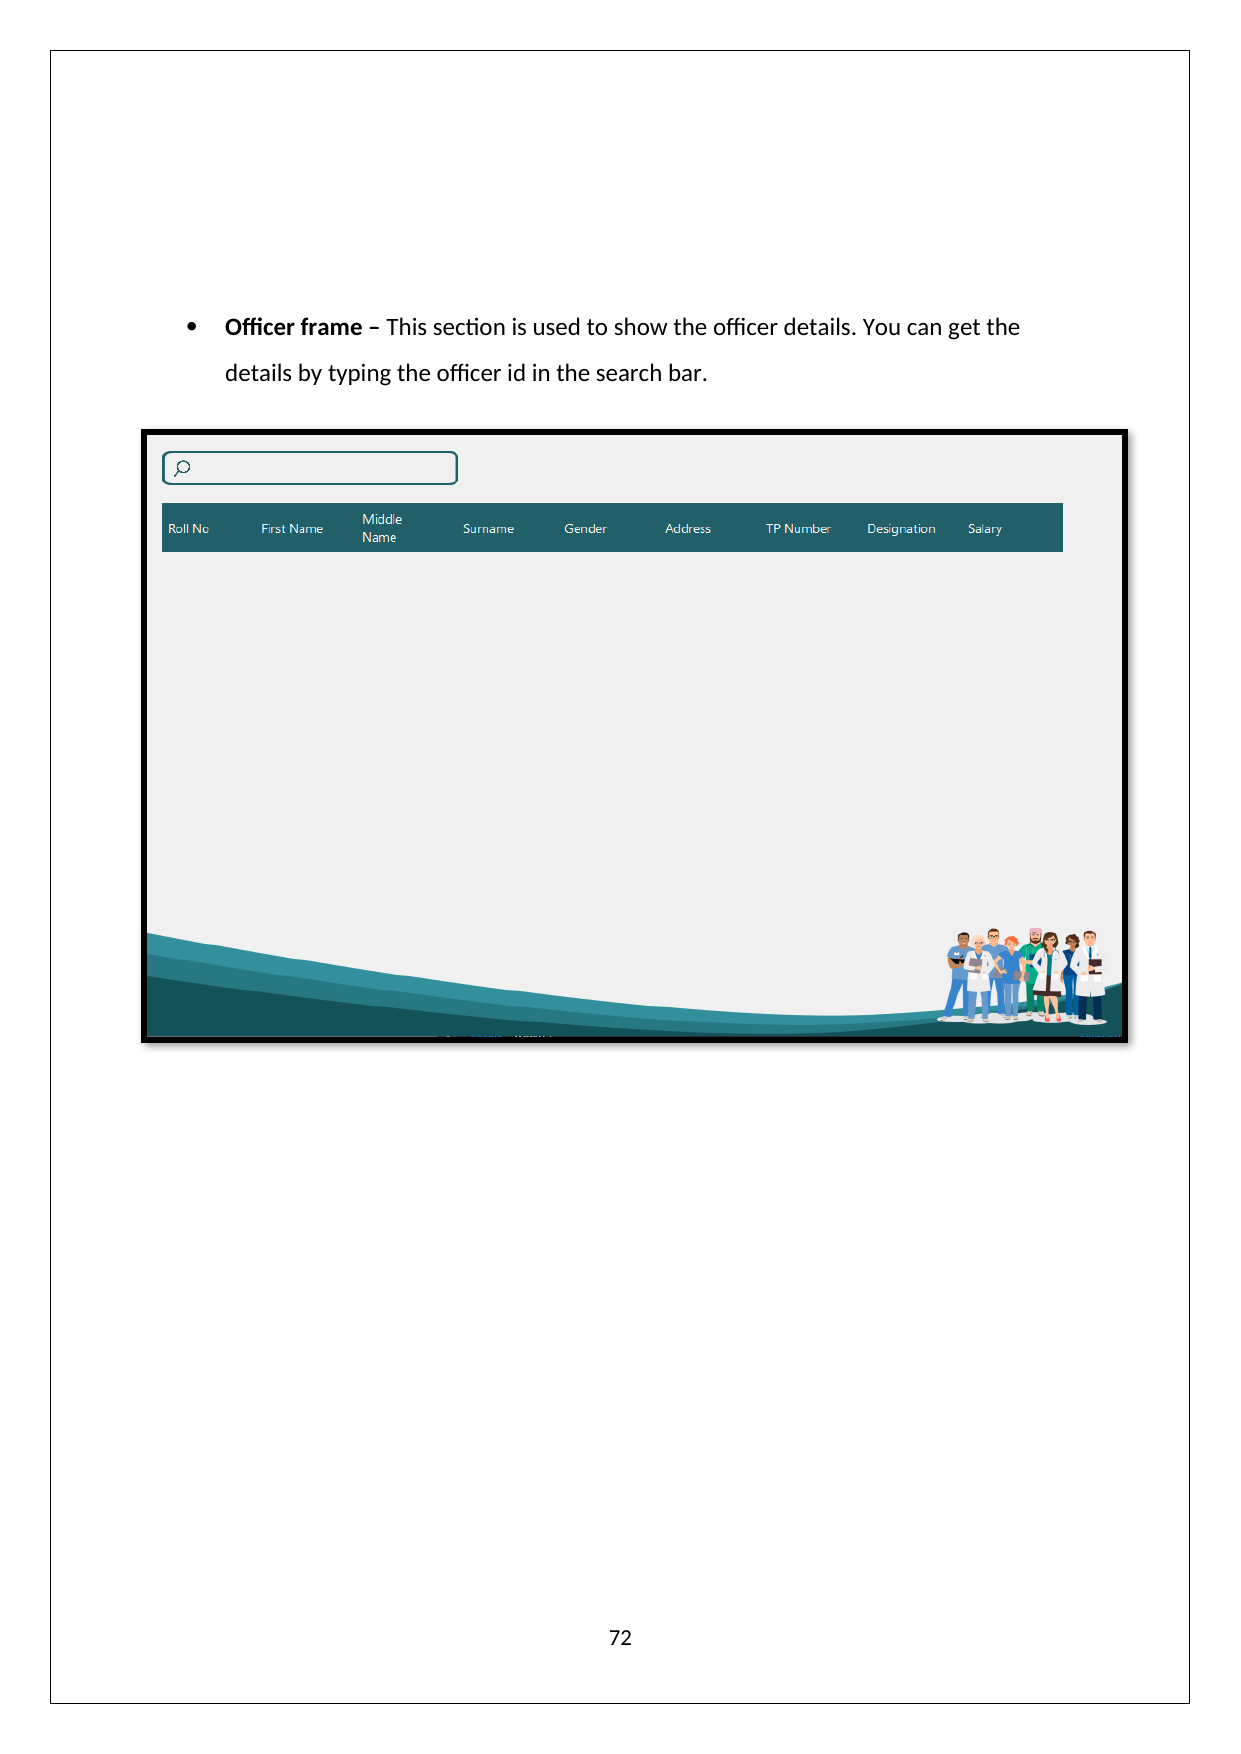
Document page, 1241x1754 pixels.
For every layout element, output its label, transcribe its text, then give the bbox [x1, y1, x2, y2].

picture [147, 435, 1122, 1037]
list Officer frame – This section is used to show the officer details. You can get the details by typing the officer id in the search bar. [187, 312, 1090, 388]
